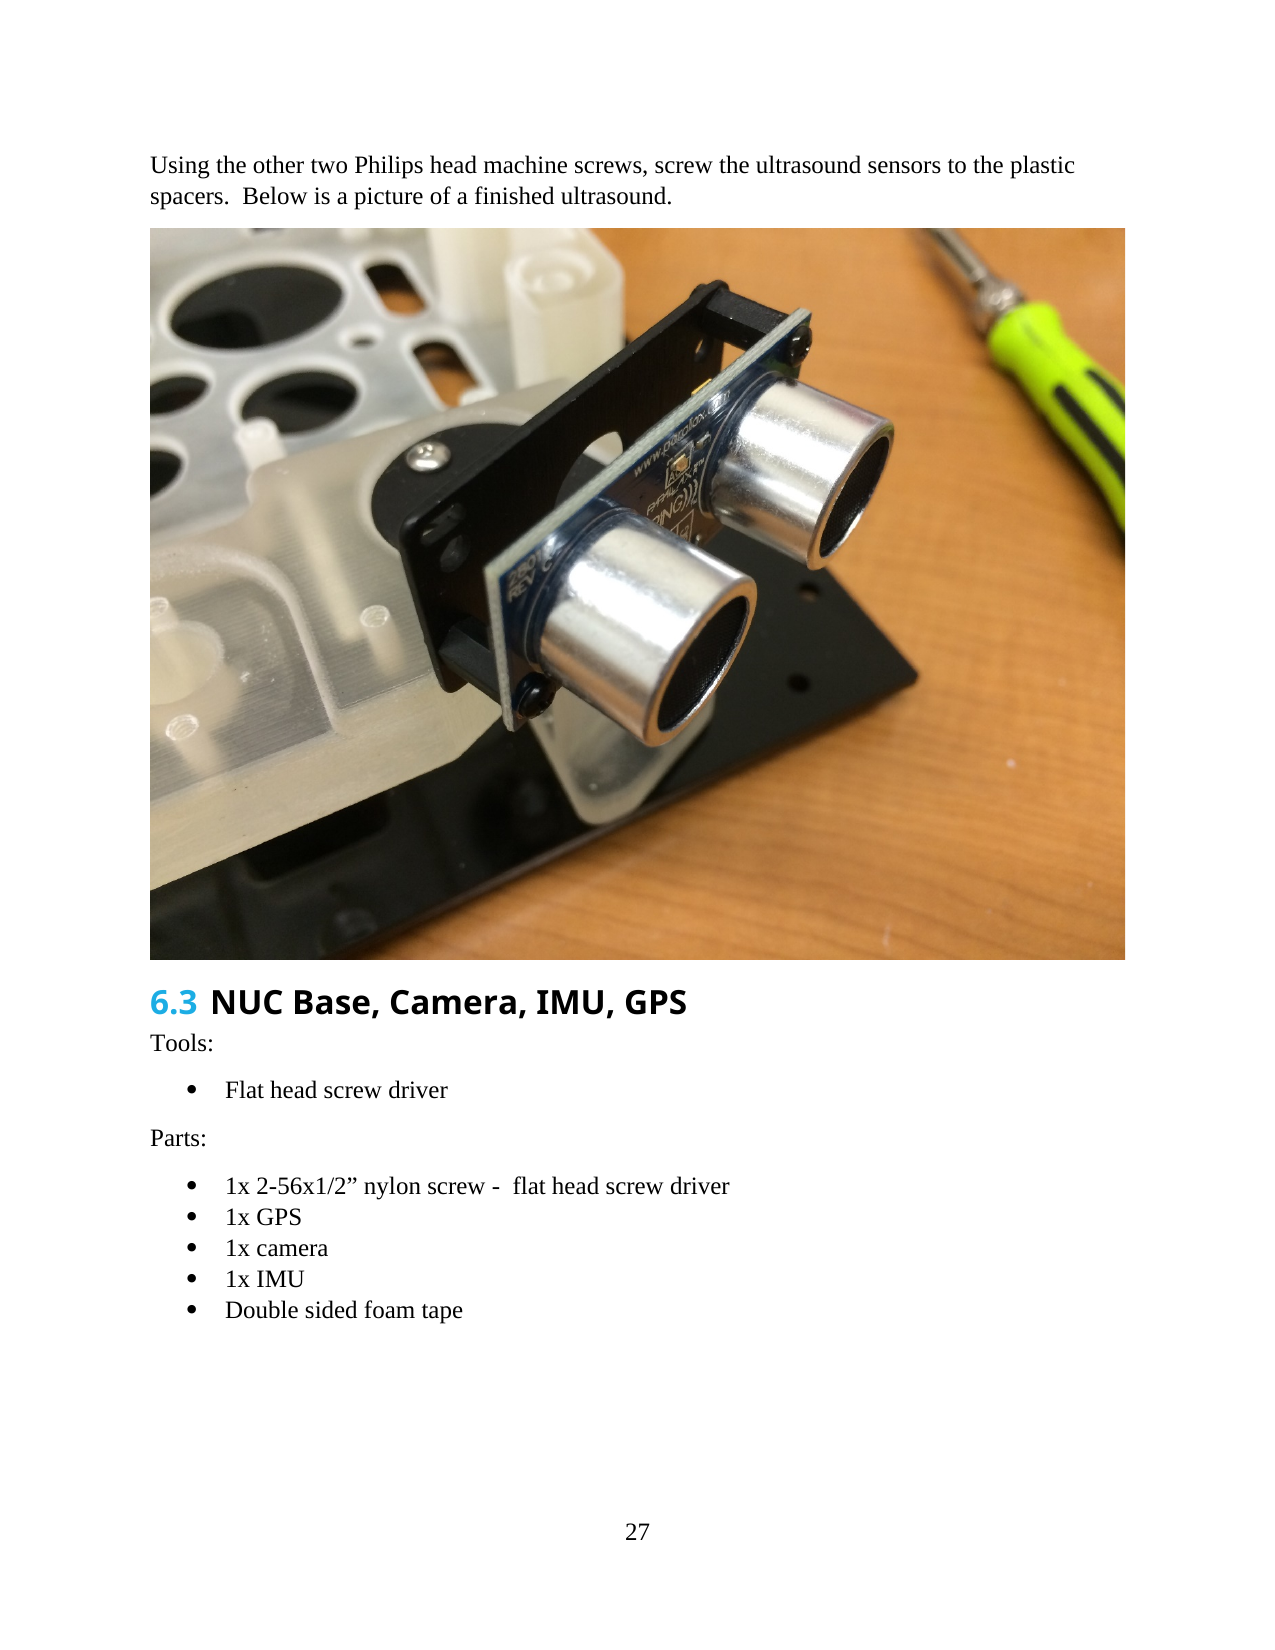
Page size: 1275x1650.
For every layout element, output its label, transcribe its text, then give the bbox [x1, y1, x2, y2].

list 1x camera [187, 1233, 1125, 1262]
text Tools: [150, 1028, 1125, 1057]
list 1x GPS [187, 1202, 1125, 1231]
list 1x 2-56x1/2” nylon screw - flat head screw driver [187, 1171, 1125, 1200]
list Double sided foam tape [187, 1295, 1125, 1324]
list Flat head screw driver [187, 1076, 1125, 1104]
picture [150, 228, 1125, 960]
list 1x IMU [187, 1264, 1125, 1293]
subtitle NUC Base, Camera, IMU, GPS [150, 979, 1125, 1024]
text Using the other two Philips head machine screws, screw the ultrasound sensors to the plastic spacers. Below is a picture of a finished ultrasound. [150, 150, 1125, 210]
text Parts: [150, 1123, 1125, 1152]
